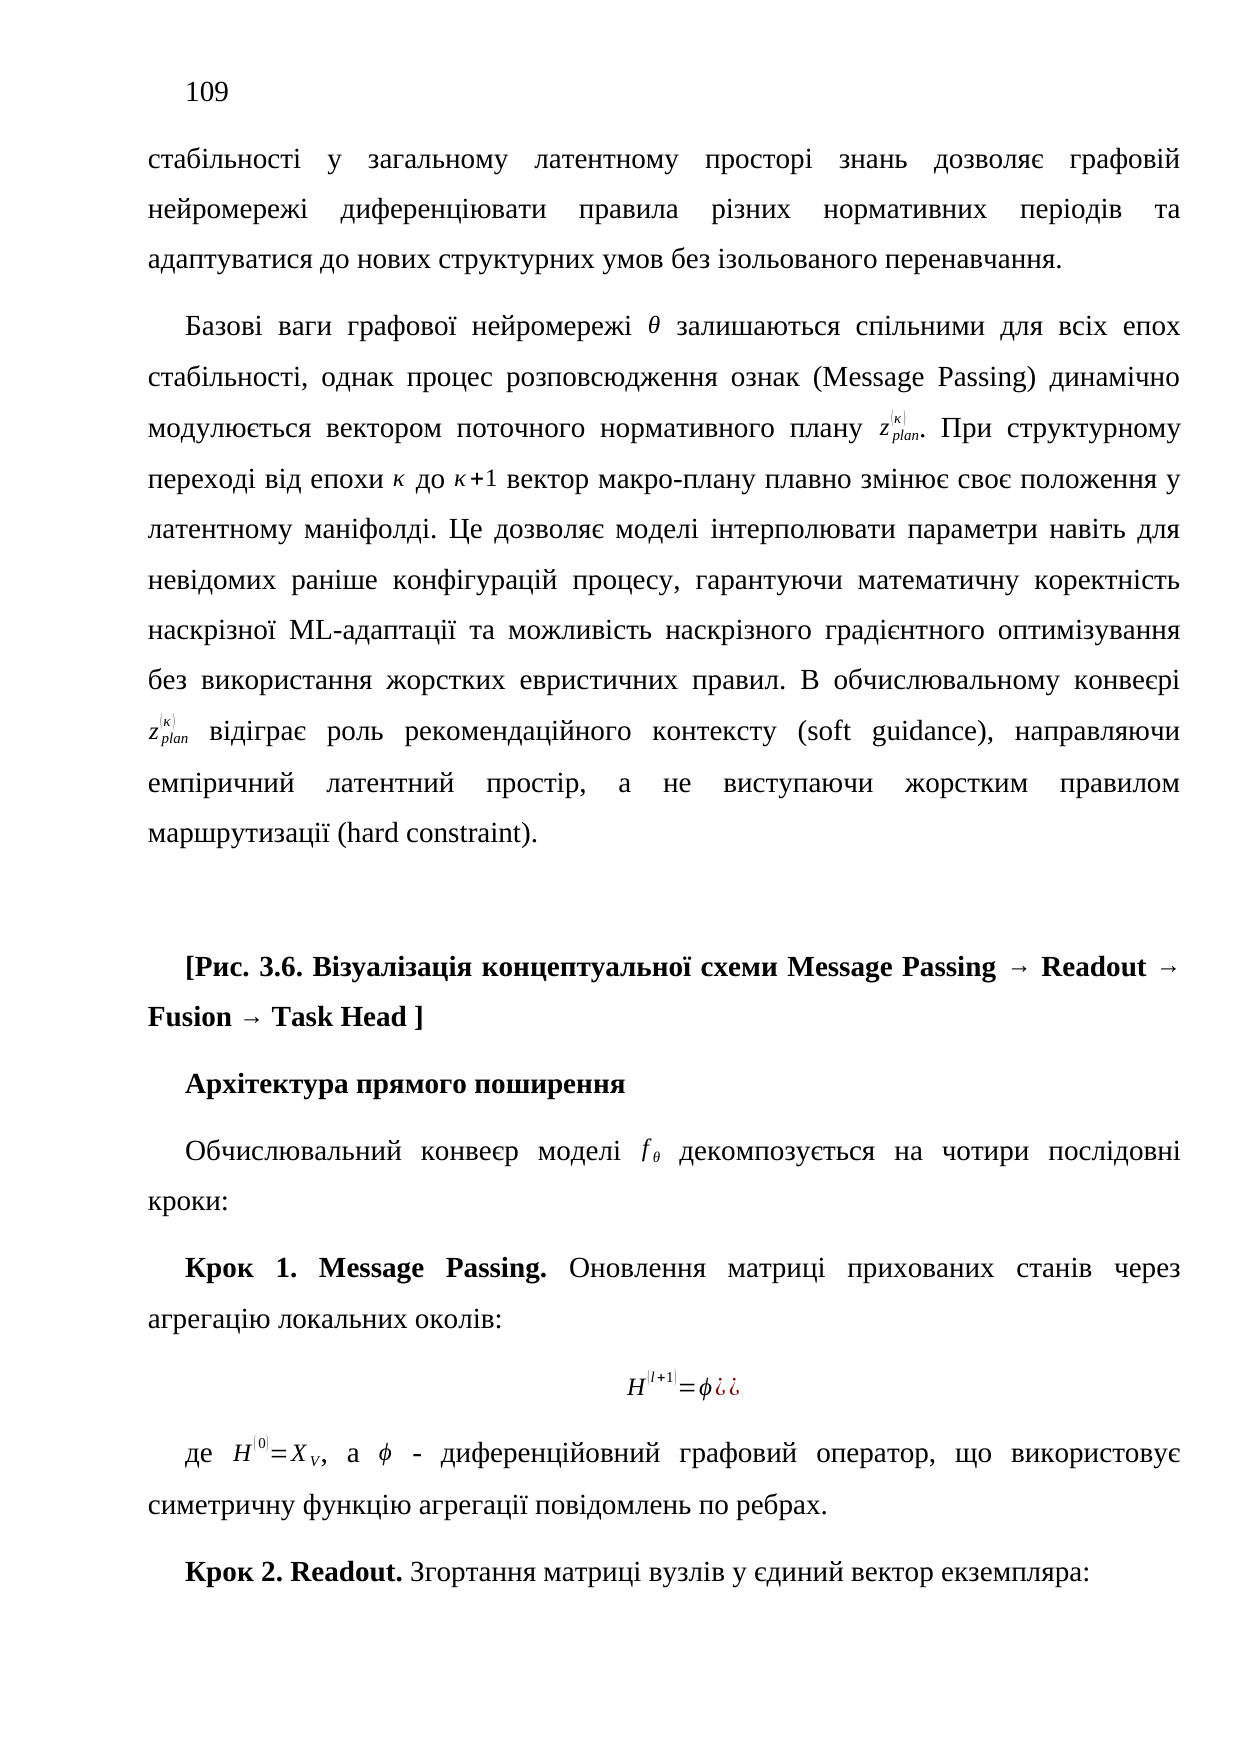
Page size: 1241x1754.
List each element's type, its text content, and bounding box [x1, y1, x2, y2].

text Архітектура прямого поширення [148, 1066, 1181, 1100]
text Крок 2. Readout. Згортання матриці вузлів у єдиний вектор екземпляра: [148, 1554, 1181, 1587]
text Крок 1. Message Passing. Оновлення матриці прихованих станів через агрегацію локальних околів: [148, 1251, 1181, 1334]
text [Рис. 3.6. Візуалізація концептуальної схеми Message Passing Readout Fusion Task Head ] [148, 949, 1181, 1033]
text Базові ваги графової нейромережі залишаються спільними для всіх епох стабільності, однак процес розповсюдження ознак (Message Passing) динамічно модулюється вектором поточного нормативного плану . При структурному переході від епохи до вектор макро-плану плавно змінює своє положення у латентному маніфолді. Це дозволяє моделі інтерполювати параметри навіть для невідомих раніше конфігурацій процесу, гарантуючи математичну коректність наскрізної ML-адаптації та можливість наскрізного градієнтного оптимізування без використання жорстких евристичних правил. В обчислювальному конвеєрі відіграє роль рекомендаційного контексту (soft guidance), направляючи емпіричний латентний простір, а не виступаючи жорстким правилом маршрутизації (hard constraint). [148, 308, 1181, 848]
text де , а - диференційовний графовий оператор, що використовує симетричну функцію агрегації повідомлень по ребрах. [148, 1435, 1181, 1520]
text Обчислювальний конвеєр моделі декомпозується на чотири послідовні кроки: [148, 1133, 1181, 1217]
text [148, 141, 1181, 275]
